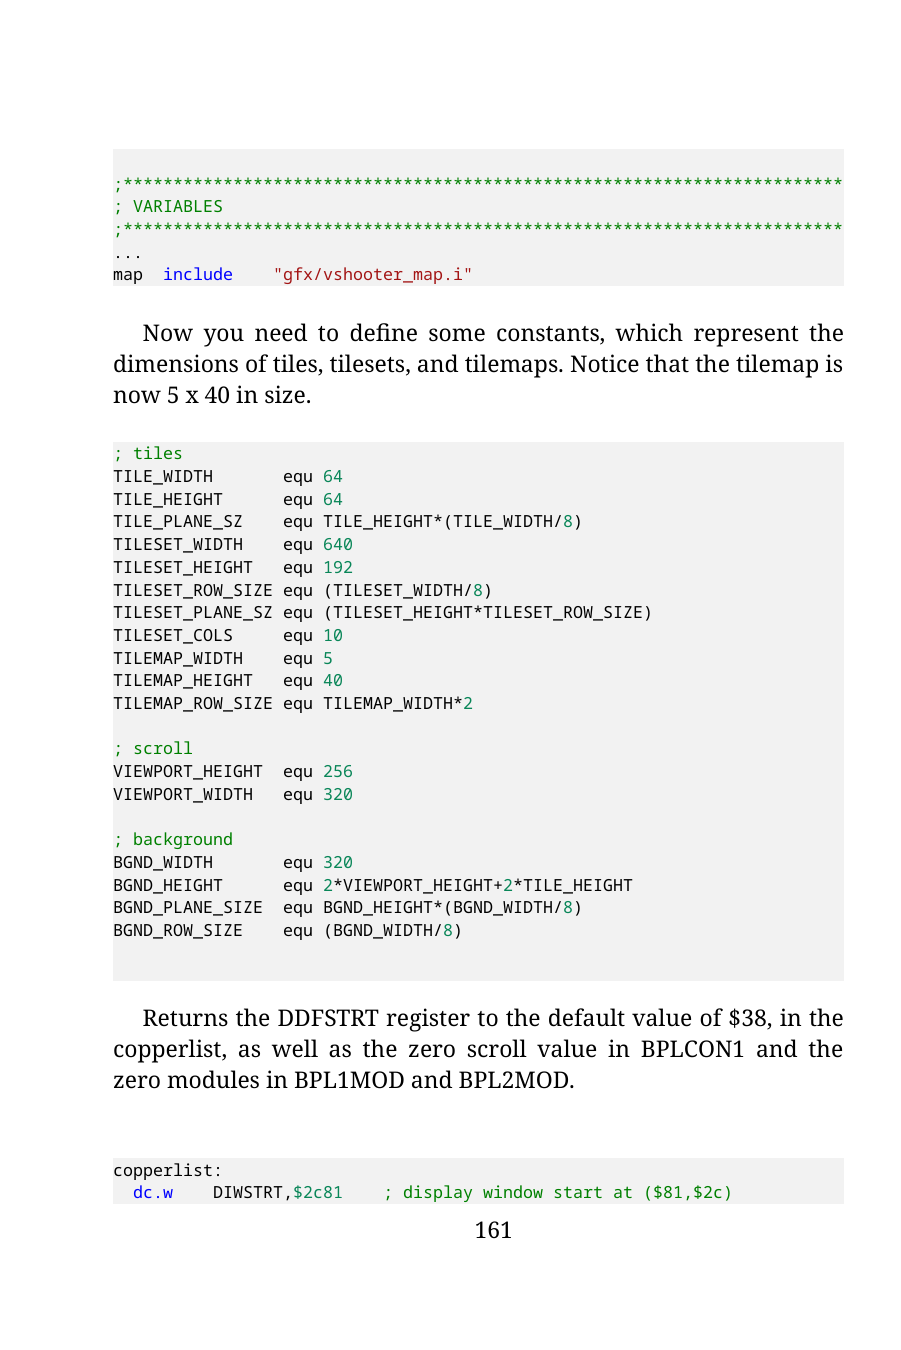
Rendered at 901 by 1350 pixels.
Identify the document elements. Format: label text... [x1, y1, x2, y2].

text TILESET_COLS equ 10 [113, 623, 844, 646]
text VIEWPORT_HEIGHT equ 256 [113, 760, 844, 782]
text TILESET_ROW_SIZE equ (TILESET_WIDTH/8) [113, 578, 844, 601]
text BGND_HEIGHT equ 2*VIEWPORT_HEIGHT+2*TILE_HEIGHT [113, 873, 844, 896]
text ;************************************************************************ [113, 217, 844, 240]
text ... [113, 240, 844, 263]
text TILESET_PLANE_SZ equ (TILESET_HEIGHT*TILESET_ROW_SIZE) [113, 601, 844, 623]
text TILEMAP_WIDTH equ 5 [113, 646, 844, 669]
text TILEMAP_HEIGHT equ 40 [113, 669, 844, 692]
text ; tiles [113, 442, 844, 464]
text Returns the DDFSTRT register to the default value of $38, in the copperlist, as well as the zero scroll value in BPLCON1 and the zero modules in BPL1MOD and BPL2MOD. [113, 1002, 844, 1096]
text Now you need to define some constants, which represent the dimensions of tiles, tilesets, and tilemaps. Notice that the tilemap is now 5 x 40 in size. [113, 317, 844, 411]
text ;************************************************************************ [113, 172, 844, 195]
text ; VARIABLES [113, 195, 844, 217]
text BGND_PLANE_SIZE equ BGND_HEIGHT*(BGND_WIDTH/8) [113, 896, 844, 919]
text TILESET_WIDTH equ 640 [113, 533, 844, 555]
text copperlist: [113, 1158, 844, 1181]
text TILE_PLANE_SZ equ TILE_HEIGHT*(TILE_WIDTH/8) [113, 510, 844, 533]
text BGND_ROW_SIZE equ (BGND_WIDTH/8) [113, 919, 844, 941]
text dc.w DIWSTRT,$2c81 ; display window start at ($81,$2c) [113, 1181, 844, 1204]
text TILESET_HEIGHT equ 192 [113, 555, 844, 578]
text map include "gfx/vshooter_map.i" [113, 263, 844, 286]
text TILEMAP_ROW_SIZE equ TILEMAP_WIDTH*2 [113, 692, 844, 714]
text BGND_WIDTH equ 320 [113, 851, 844, 873]
text ; background [113, 828, 844, 851]
text TILE_HEIGHT equ 64 [113, 487, 844, 510]
text ; scroll [113, 737, 844, 760]
text TILE_WIDTH equ 64 [113, 464, 844, 487]
text VIEWPORT_WIDTH equ 320 [113, 782, 844, 805]
